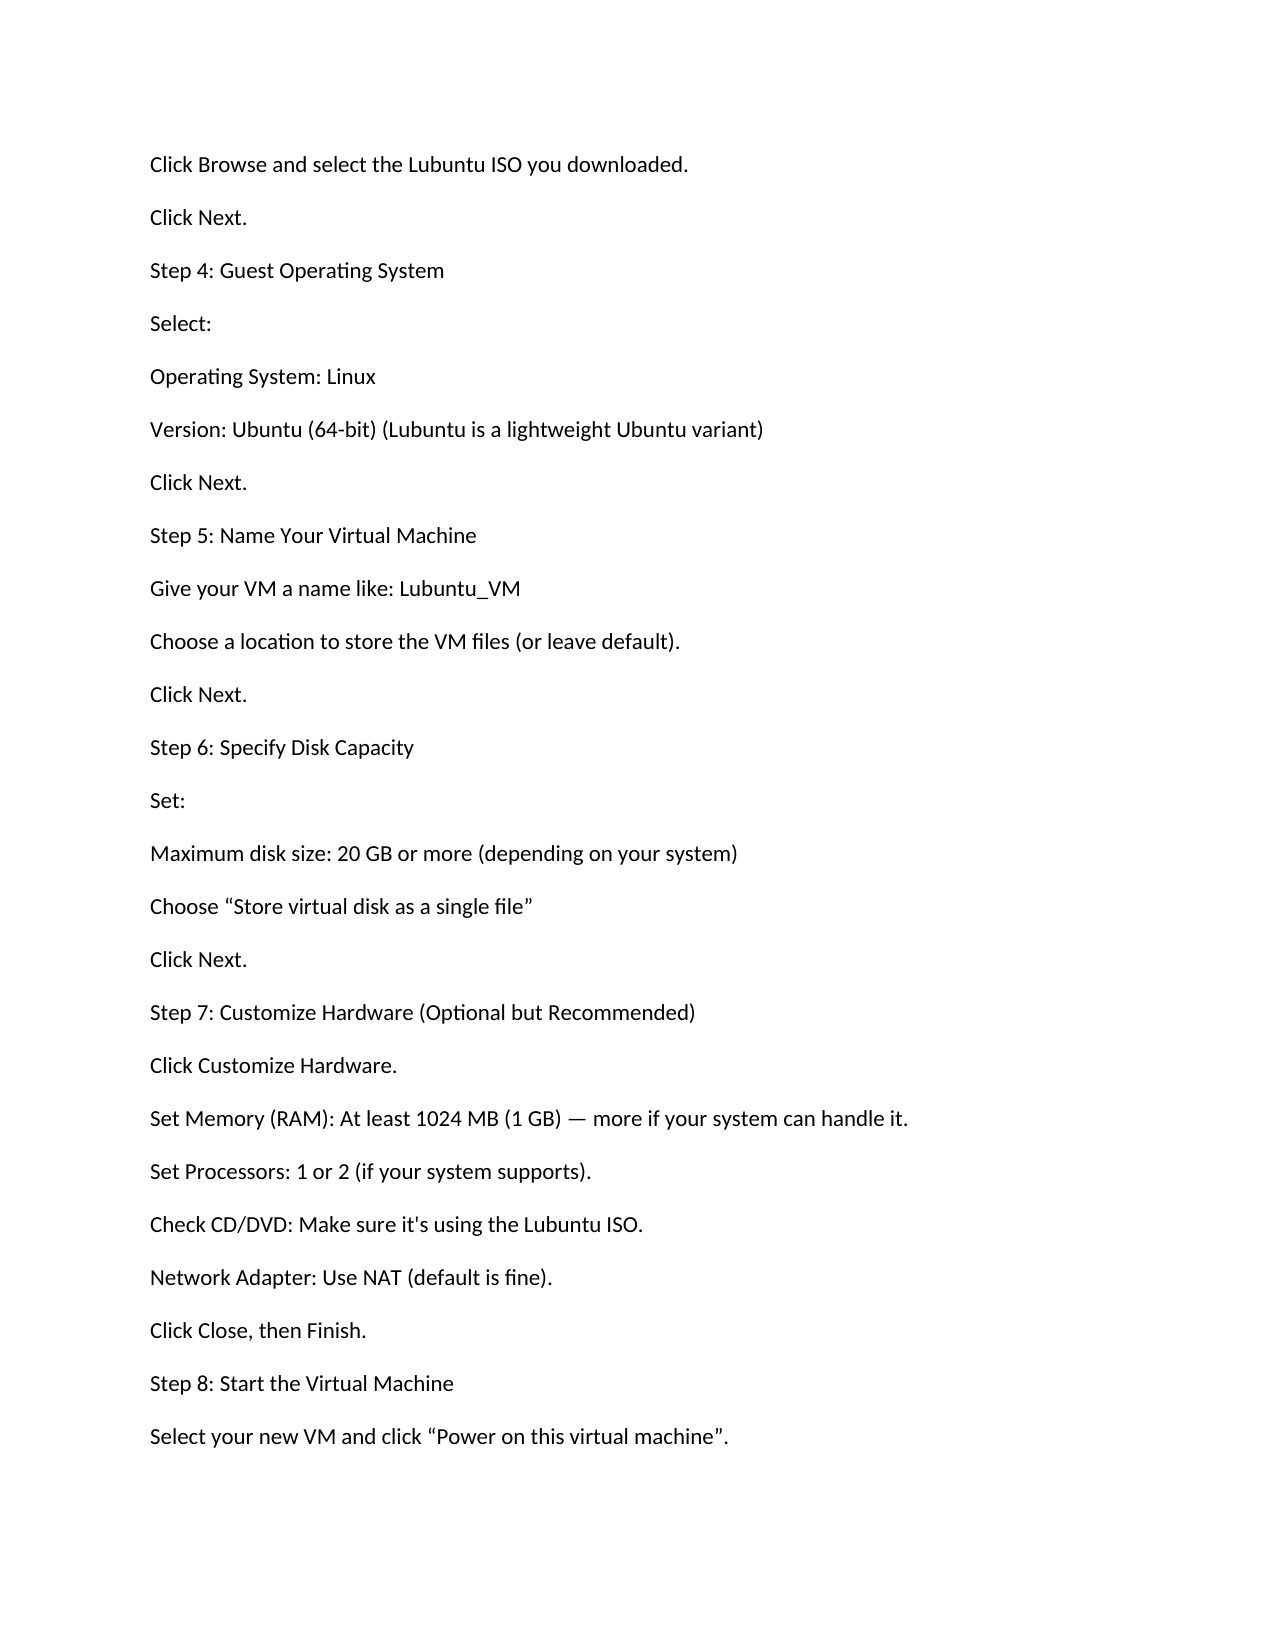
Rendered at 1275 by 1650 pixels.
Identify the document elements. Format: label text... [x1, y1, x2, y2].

text Click Next. [150, 468, 1125, 496]
text Set: [150, 786, 1125, 814]
text Select: [150, 309, 1125, 337]
text Choose “Store virtual disk as a single file” [150, 892, 1125, 920]
text Give your VM a name like: Lubuntu_VM [150, 574, 1125, 602]
text Click Browse and select the Lubuntu ISO you downloaded. [150, 150, 1125, 178]
text Step 7: Customize Hardware (Optional but Recommended) [150, 998, 1125, 1026]
text Step 8: Start the Virtual Machine [150, 1369, 1125, 1397]
text Maximum disk size: 20 GB or more (depending on your system) [150, 839, 1125, 867]
text Click Next. [150, 680, 1125, 708]
text Step 4: Guest Operating System [150, 256, 1125, 284]
text Check CD/DVD: Make sure it's using the Lubuntu ISO. [150, 1210, 1125, 1238]
text Click Customize Hardware. [150, 1051, 1125, 1079]
text Network Adapter: Use NAT (default is fine). [150, 1263, 1125, 1291]
text Operating System: Linux [150, 362, 1125, 390]
text Click Close, then Finish. [150, 1316, 1125, 1344]
text Click Next. [150, 203, 1125, 231]
text Set Processors: 1 or 2 (if your system supports). [150, 1157, 1125, 1185]
text Step 6: Specify Disk Capacity [150, 733, 1125, 761]
text Version: Ubuntu (64-bit) (Lubuntu is a lightweight Ubuntu variant) [150, 415, 1125, 443]
text Click Next. [150, 945, 1125, 973]
text Step 5: Name Your Virtual Machine [150, 521, 1125, 549]
text Choose a location to store the VM files (or leave default). [150, 627, 1125, 655]
text Set Memory (RAM): At least 1024 MB (1 GB) — more if your system can handle it. [150, 1104, 1125, 1132]
text Select your new VM and click “Power on this virtual machine”. [150, 1422, 1125, 1451]
